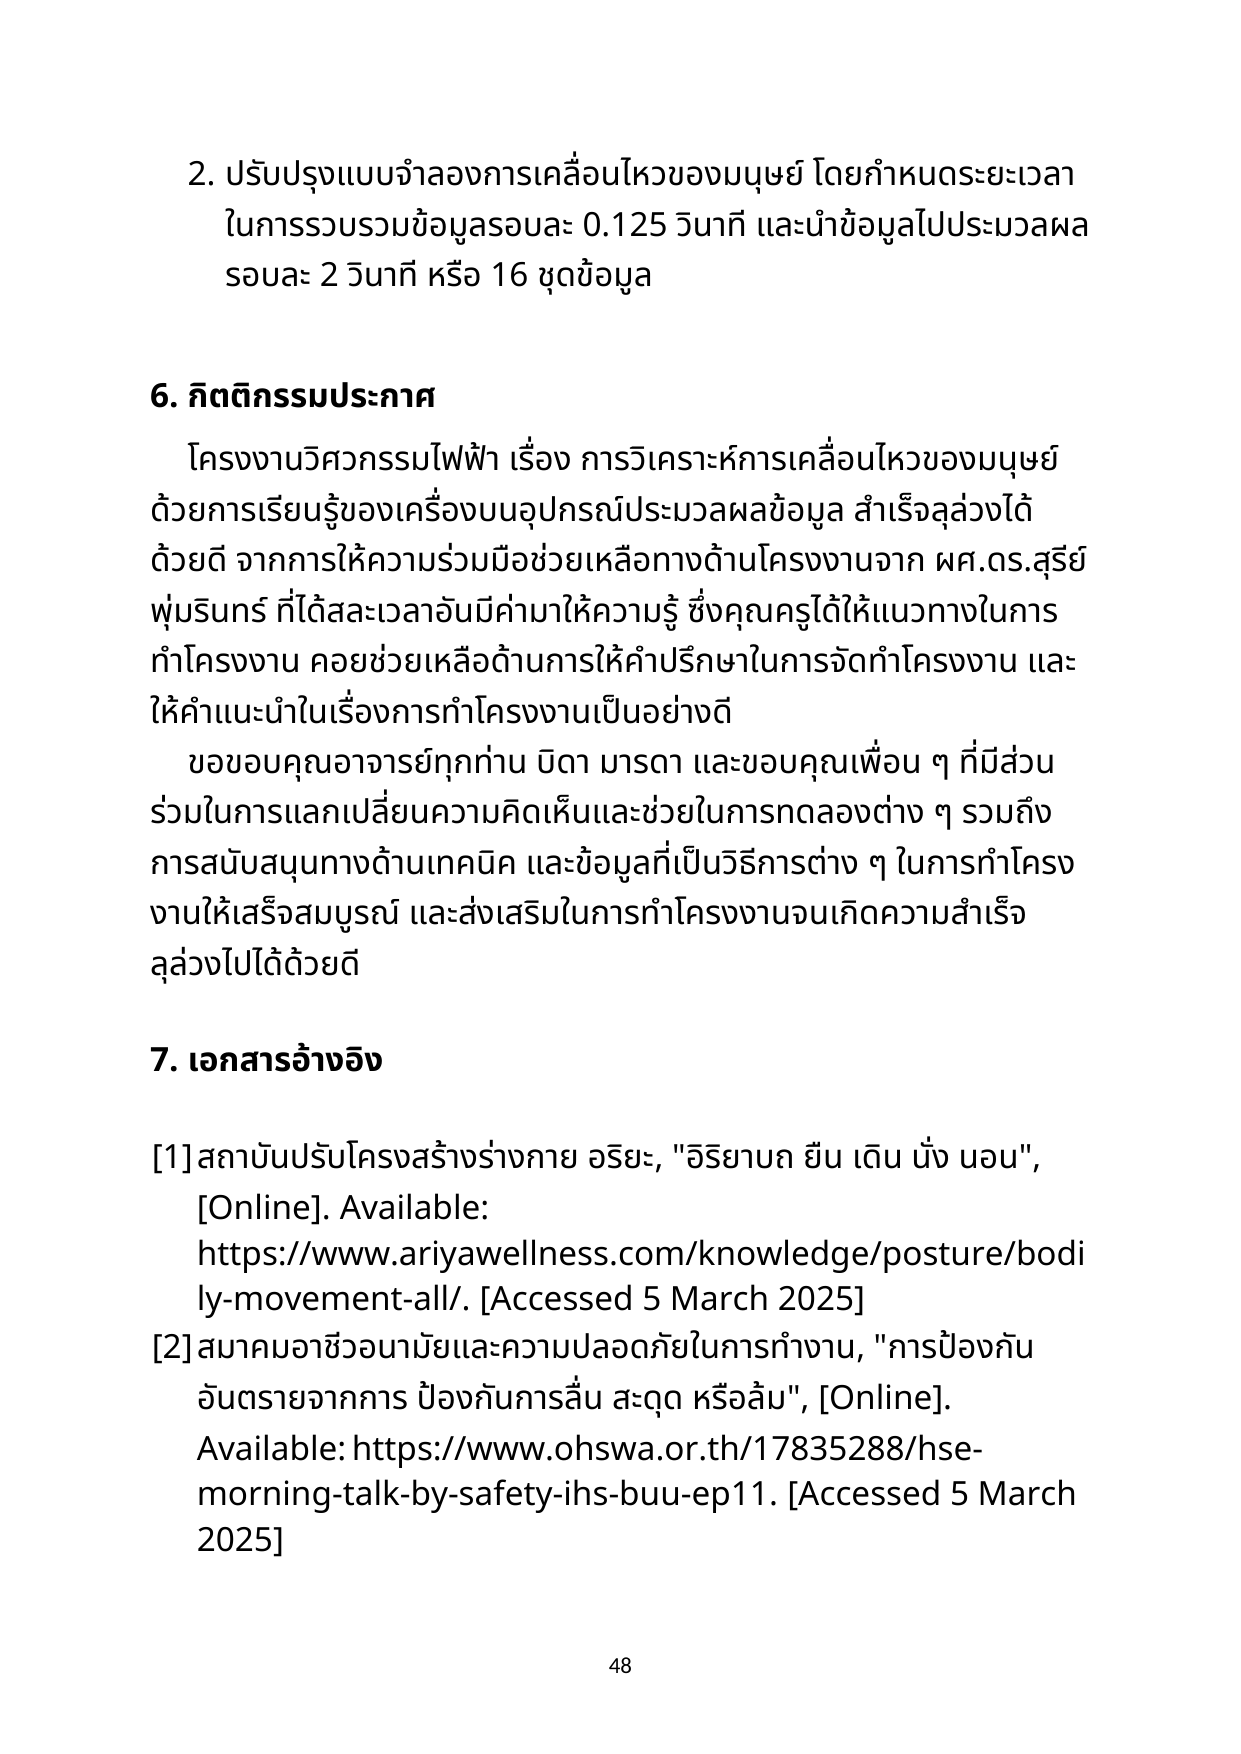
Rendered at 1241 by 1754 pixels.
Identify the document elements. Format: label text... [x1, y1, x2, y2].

text ขอขอบคุณอาจารย์ทุกท่าน บิดา มารดา และขอบคุณเพื่อน ๆ ที่มีส่วนร่วมในการแลกเปลี่ยนความคิดเห็นและช่วยในการทดลองต่าง ๆ รวมถึงการสนับสนุนทางด้านเทคนิค และข้อมูลที่เป็นวิธีการต่าง ๆ ในการทำโครงงานให้เสร็จสมบูรณ์ และส่งเสริมในการทำโครงงานจนเกิดความสำเร็จลุล่วงไปได้ด้วยดี [150, 738, 1090, 990]
list ปรับปรุงแบบจำลองการเคลื่อนไหวของมนุษย์ โดยกำหนดระยะเวลาในการรวบรวมข้อมูลรอบละ 0.125 วินาที และนำข้อมูลไปประมวลผลรอบละ 2 วินาที หรือ 16 ชุดข้อมูล [187, 150, 1090, 302]
text โครงงานวิศวกรรมไฟฟ้า เรื่อง การวิเคราะห์การเคลื่อนไหวของมนุษย์ด้วยการเรียนรู้ของเครื่องบนอุปกรณ์ประมวลผลข้อมูล สำเร็จลุล่วงได้ด้วยดี จากการให้ความร่วมมือช่วยเหลือทางด้านโครงงานจาก ผศ.ดร.สุรีย์ พุ่มรินทร์ ที่ได้สละเวลาอันมีค่ามาให้ความรู้ ซึ่งคุณครูได้ให้แนวทางในการทำโครงงาน คอยช่วยเหลือด้านการให้คำปรึกษาในการจัดทำโครงงาน และให้คำแนะนำในเรื่องการทำโครงงานเป็นอย่างดี [150, 435, 1090, 738]
subtitle เอกสารอ้างอิง [150, 1036, 1090, 1086]
subtitle กิตติกรรมประกาศ [150, 372, 1090, 423]
